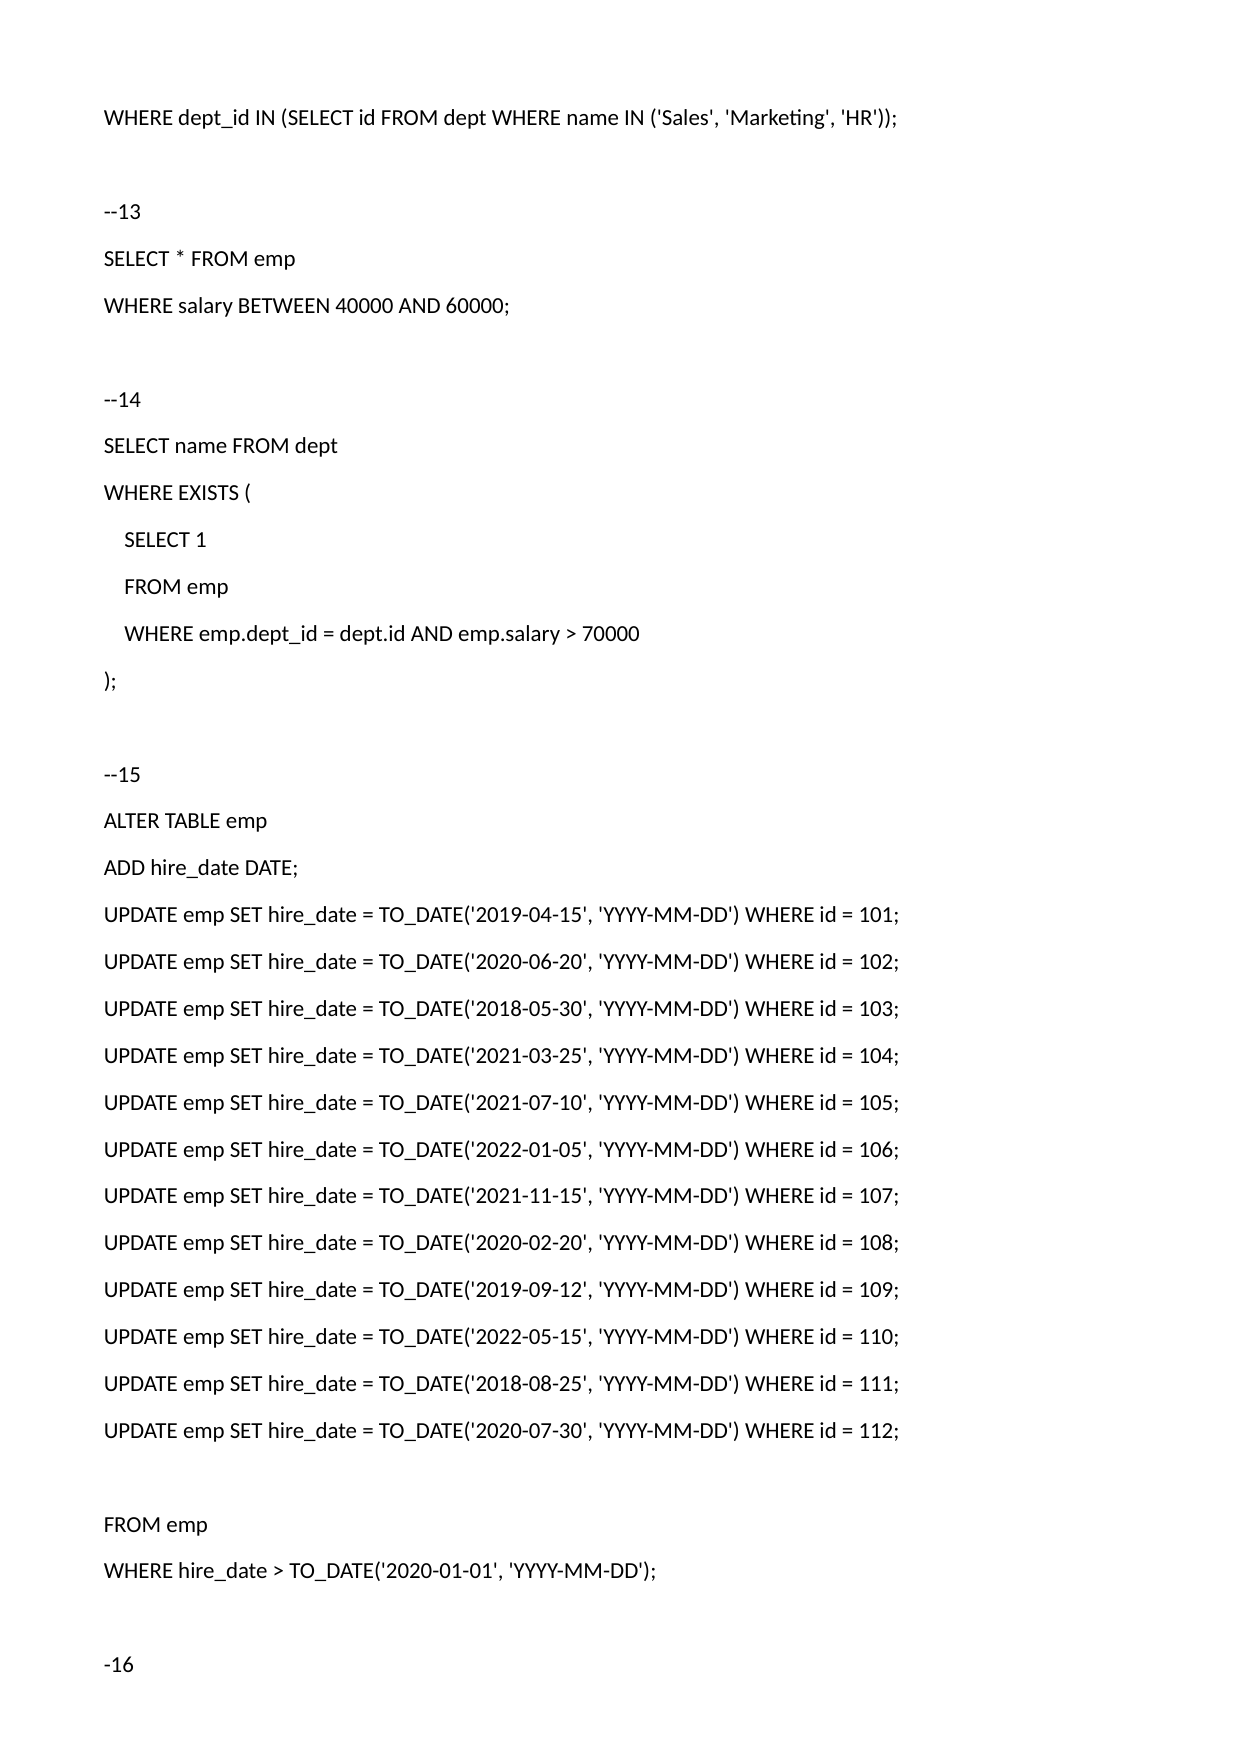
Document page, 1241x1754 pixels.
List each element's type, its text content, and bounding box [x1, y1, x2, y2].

text UPDATE emp SET hire_date = TO_DATE('2020-06-20', 'YYYY-MM-DD') WHERE id = 102; [103, 947, 1196, 975]
text UPDATE emp SET hire_date = TO_DATE('2019-09-12', 'YYYY-MM-DD') WHERE id = 109; [103, 1275, 1196, 1303]
text UPDATE emp SET hire_date = TO_DATE('2020-07-30', 'YYYY-MM-DD') WHERE id = 112; [103, 1416, 1196, 1444]
text UPDATE emp SET hire_date = TO_DATE('2019-04-15', 'YYYY-MM-DD') WHERE id = 101; [103, 900, 1196, 928]
text --13 [103, 197, 1196, 225]
text UPDATE emp SET hire_date = TO_DATE('2018-05-30', 'YYYY-MM-DD') WHERE id = 103; [103, 994, 1196, 1022]
text FROM emp [103, 1510, 1196, 1538]
text ALTER TABLE emp [103, 807, 1196, 834]
text UPDATE emp SET hire_date = TO_DATE('2020-02-20', 'YYYY-MM-DD') WHERE id = 108; [103, 1228, 1196, 1256]
text ADD hire_date DATE; [103, 853, 1196, 881]
text -16 [103, 1650, 1196, 1678]
text UPDATE emp SET hire_date = TO_DATE('2022-05-15', 'YYYY-MM-DD') WHERE id = 110; [103, 1322, 1196, 1350]
text UPDATE emp SET hire_date = TO_DATE('2021-07-10', 'YYYY-MM-DD') WHERE id = 105; [103, 1088, 1196, 1116]
text WHERE hire_date > TO_DATE('2020-01-01', 'YYYY-MM-DD'); [103, 1557, 1196, 1584]
text UPDATE emp SET hire_date = TO_DATE('2021-03-25', 'YYYY-MM-DD') WHERE id = 104; [103, 1041, 1196, 1069]
text WHERE EXISTS ( [103, 478, 1196, 506]
text WHERE emp.dept_id = dept.id AND emp.salary > 70000 [103, 619, 1196, 647]
text UPDATE emp SET hire_date = TO_DATE('2022-01-05', 'YYYY-MM-DD') WHERE id = 106; [103, 1135, 1196, 1163]
text WHERE dept_id IN (SELECT id FROM dept WHERE name IN ('Sales', 'Marketing', 'HR')); [103, 103, 1196, 131]
text WHERE salary BETWEEN 40000 AND 60000; [103, 291, 1196, 319]
text SELECT 1 [103, 525, 1196, 553]
text SELECT * FROM emp [103, 244, 1196, 272]
text --15 [103, 760, 1196, 788]
text UPDATE emp SET hire_date = TO_DATE('2018-08-25', 'YYYY-MM-DD') WHERE id = 111; [103, 1369, 1196, 1397]
text UPDATE emp SET hire_date = TO_DATE('2021-11-15', 'YYYY-MM-DD') WHERE id = 107; [103, 1182, 1196, 1209]
text SELECT name FROM dept [103, 432, 1196, 459]
text ); [103, 666, 1196, 694]
text --14 [103, 385, 1196, 413]
text FROM emp [103, 572, 1196, 600]
